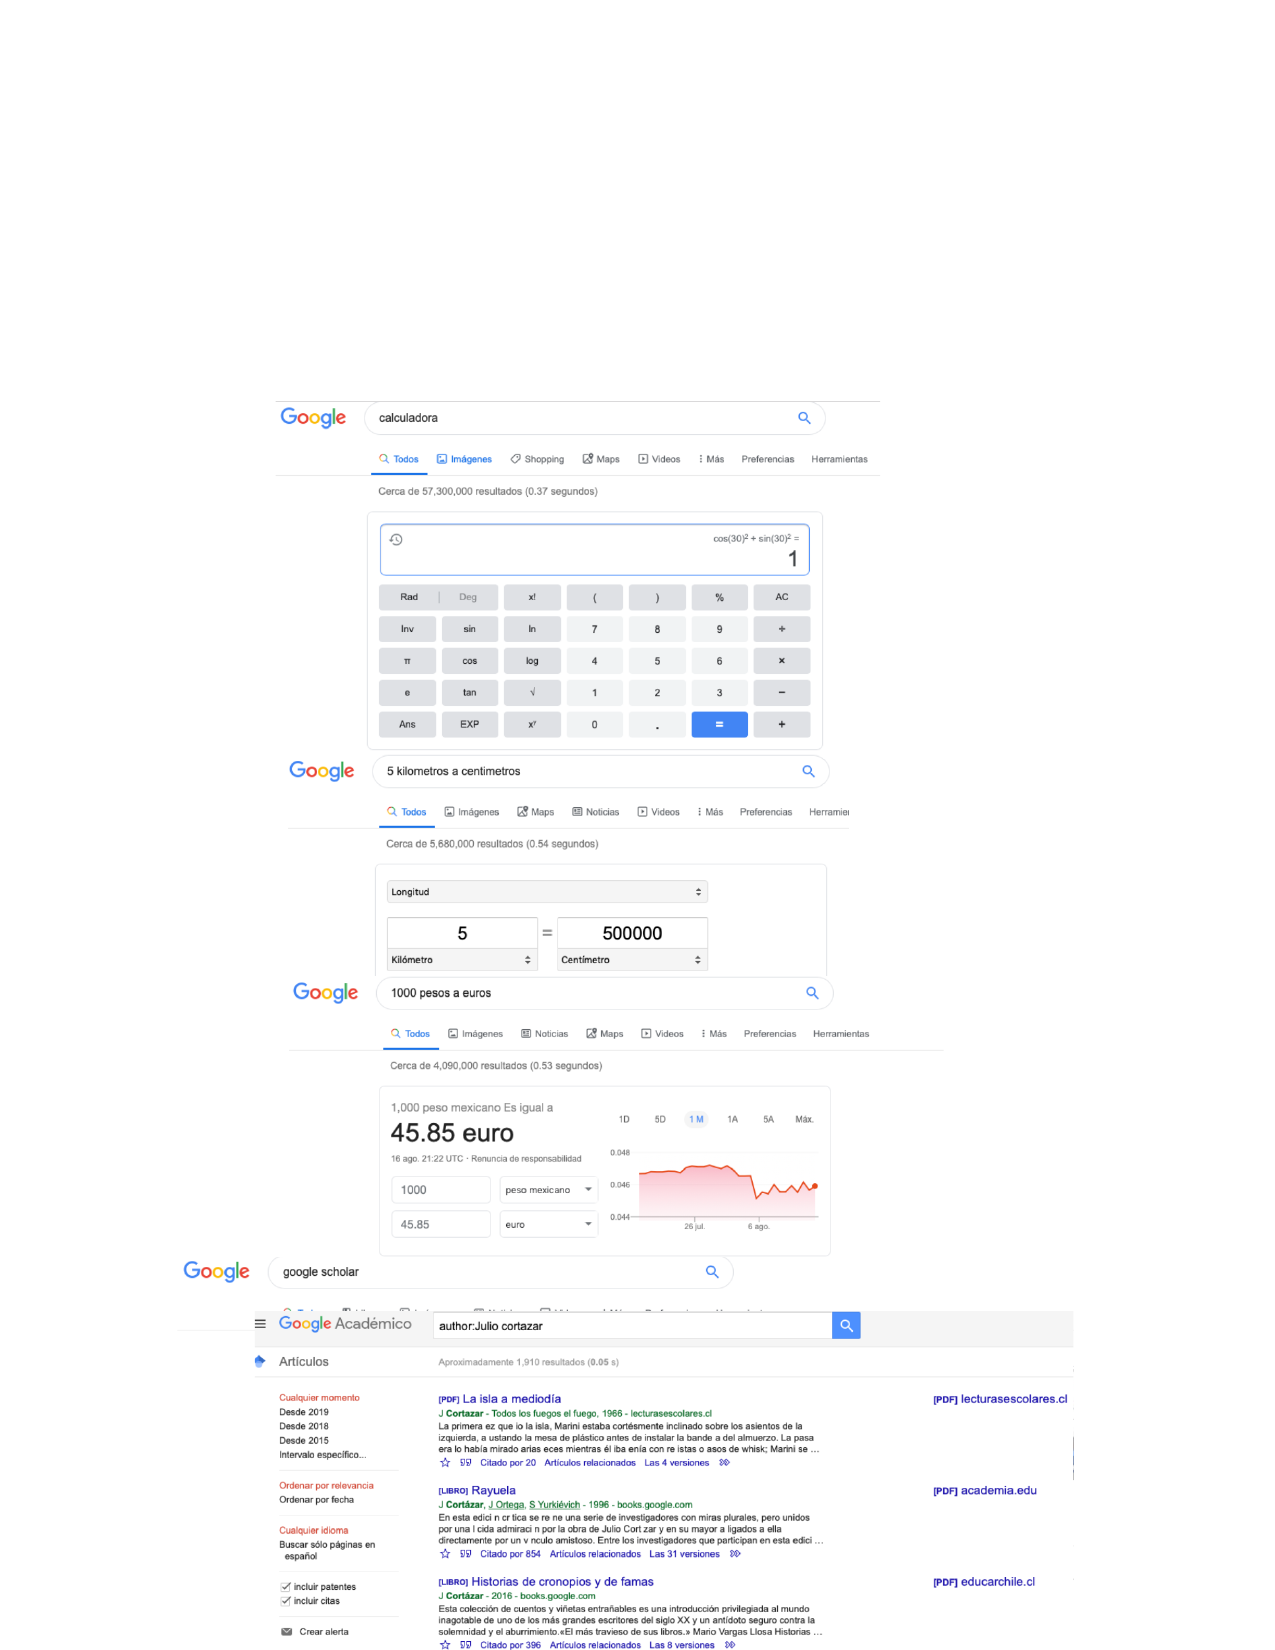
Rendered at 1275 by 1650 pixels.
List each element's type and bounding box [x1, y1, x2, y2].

picture [177, 401, 1074, 1650]
